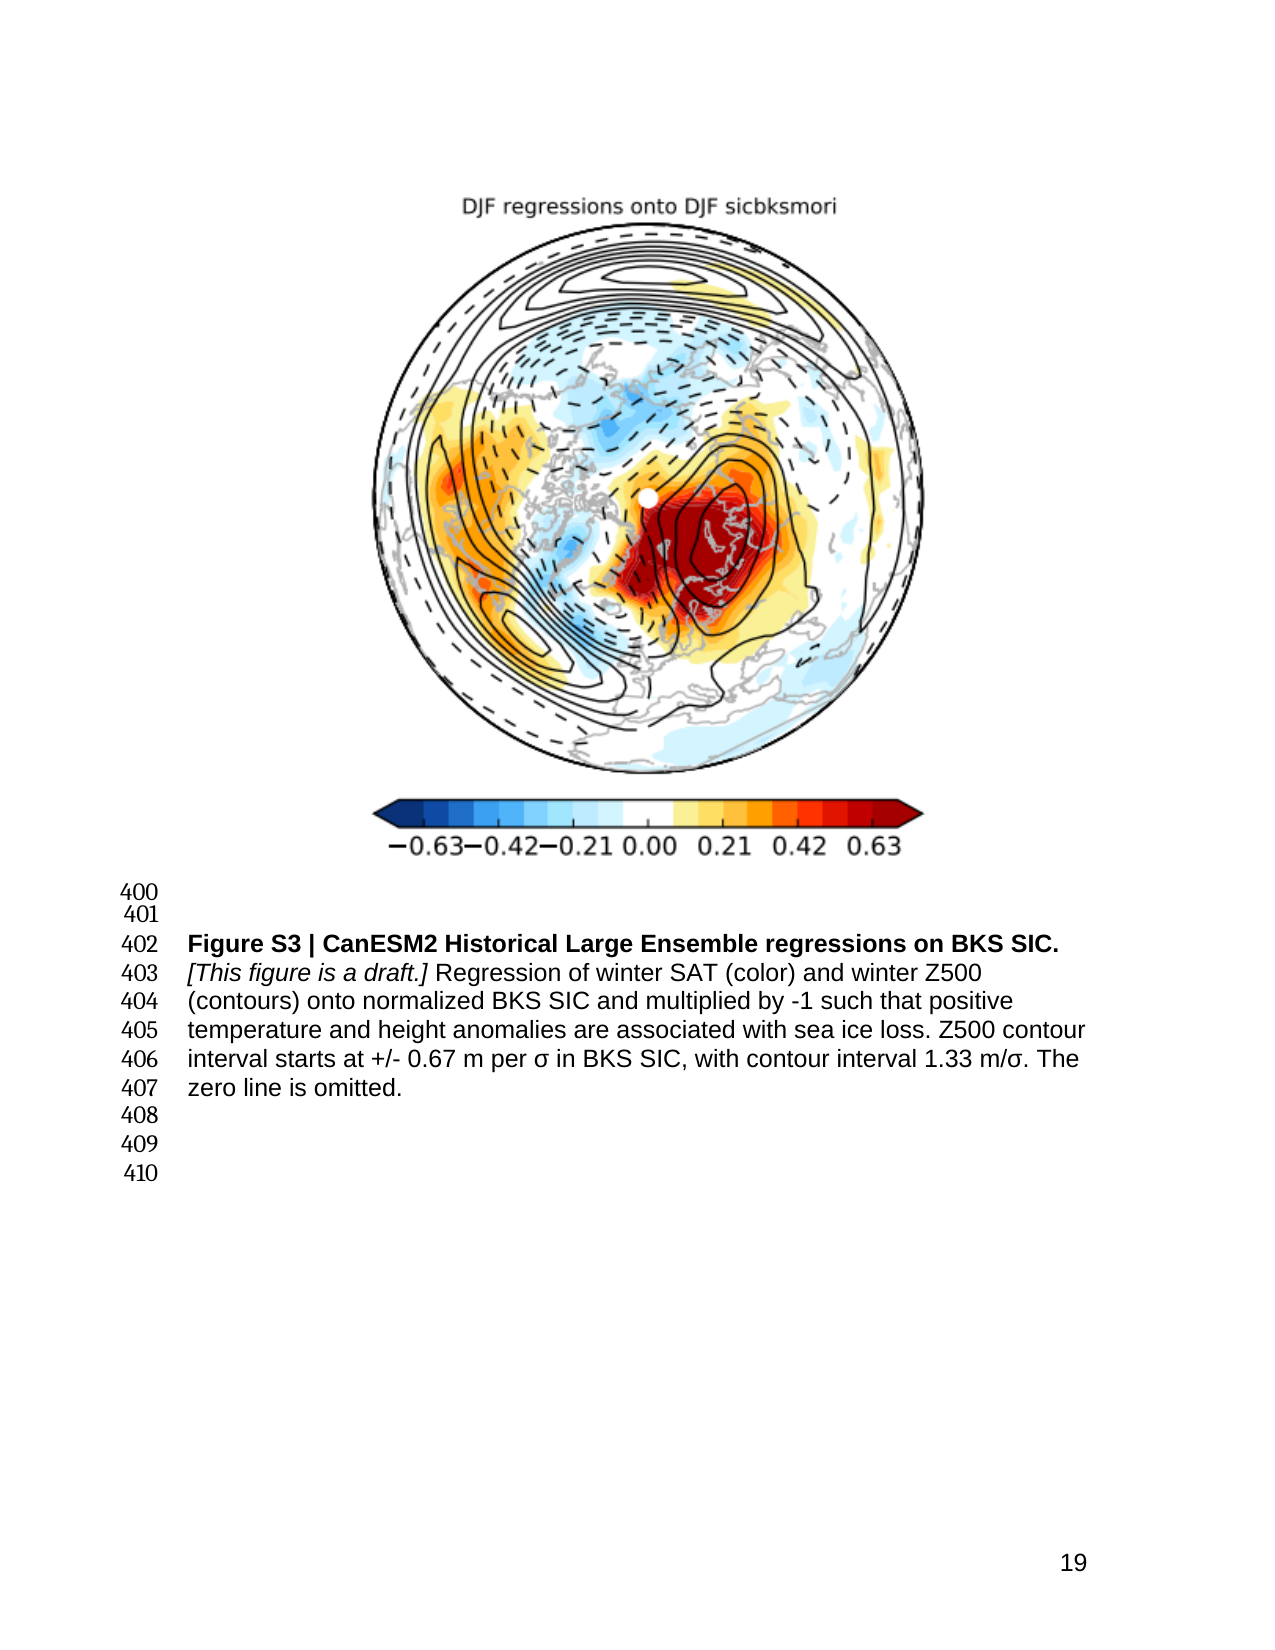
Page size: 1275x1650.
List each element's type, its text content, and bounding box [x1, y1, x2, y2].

text Figure S3 | CanESM2 Historical Large Ensemble regressions on BKS SIC. [This figure is a draft.] Regression of winter SAT (color) and winter Z500 (contours) onto normalized BKS SIC and multiplied by -1 such that positive temperature and height anomalies are associated with sea ice loss. Z500 contour interval starts at +/- 0.67 m per σ in BKS SIC, with contour interval 1.33 m/σ. The zero line is omitted. [187, 929, 1087, 1101]
